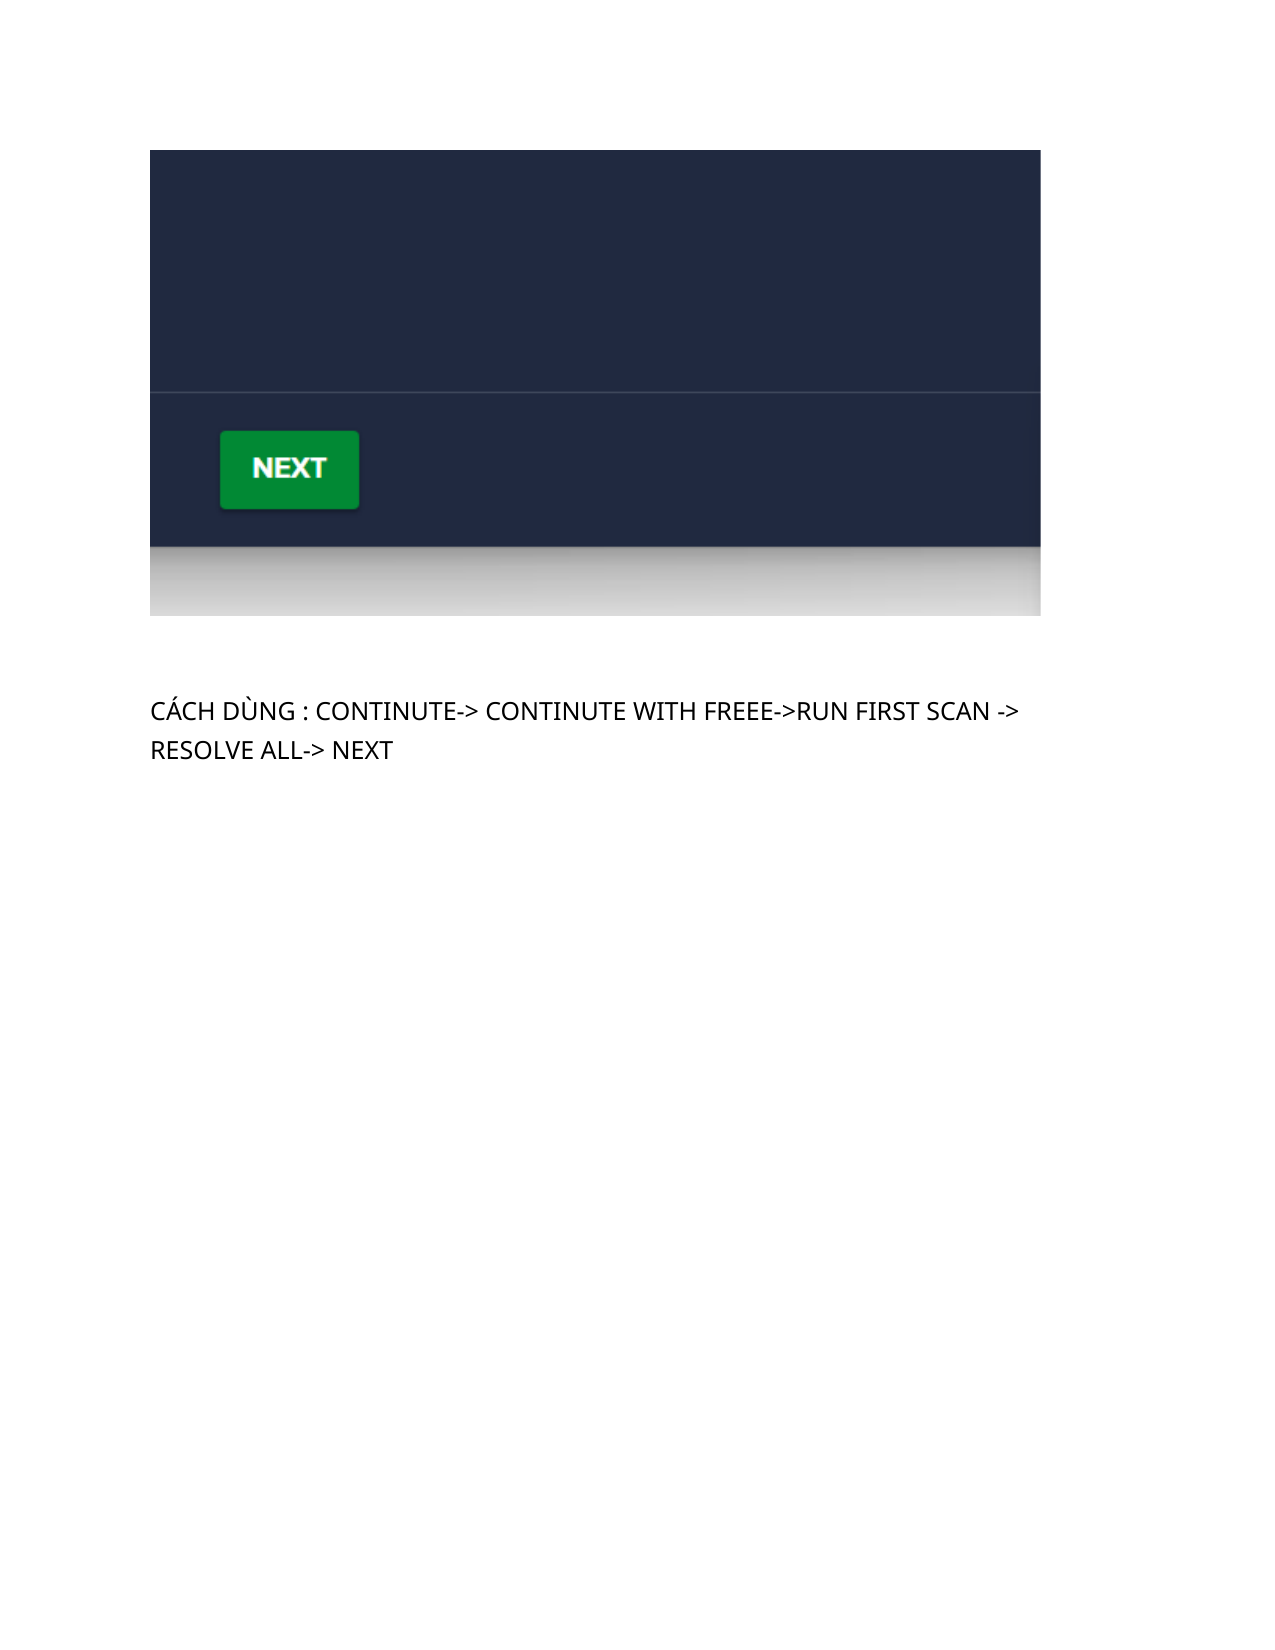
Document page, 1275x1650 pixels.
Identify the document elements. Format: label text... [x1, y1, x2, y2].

picture [150, 150, 1041, 616]
text CÁCH DÙNG : CONTINUTE-> CONTINUTE WITH FREEE->RUN FIRST SCAN -> RESOLVE ALL-> NEXT [150, 693, 1125, 767]
